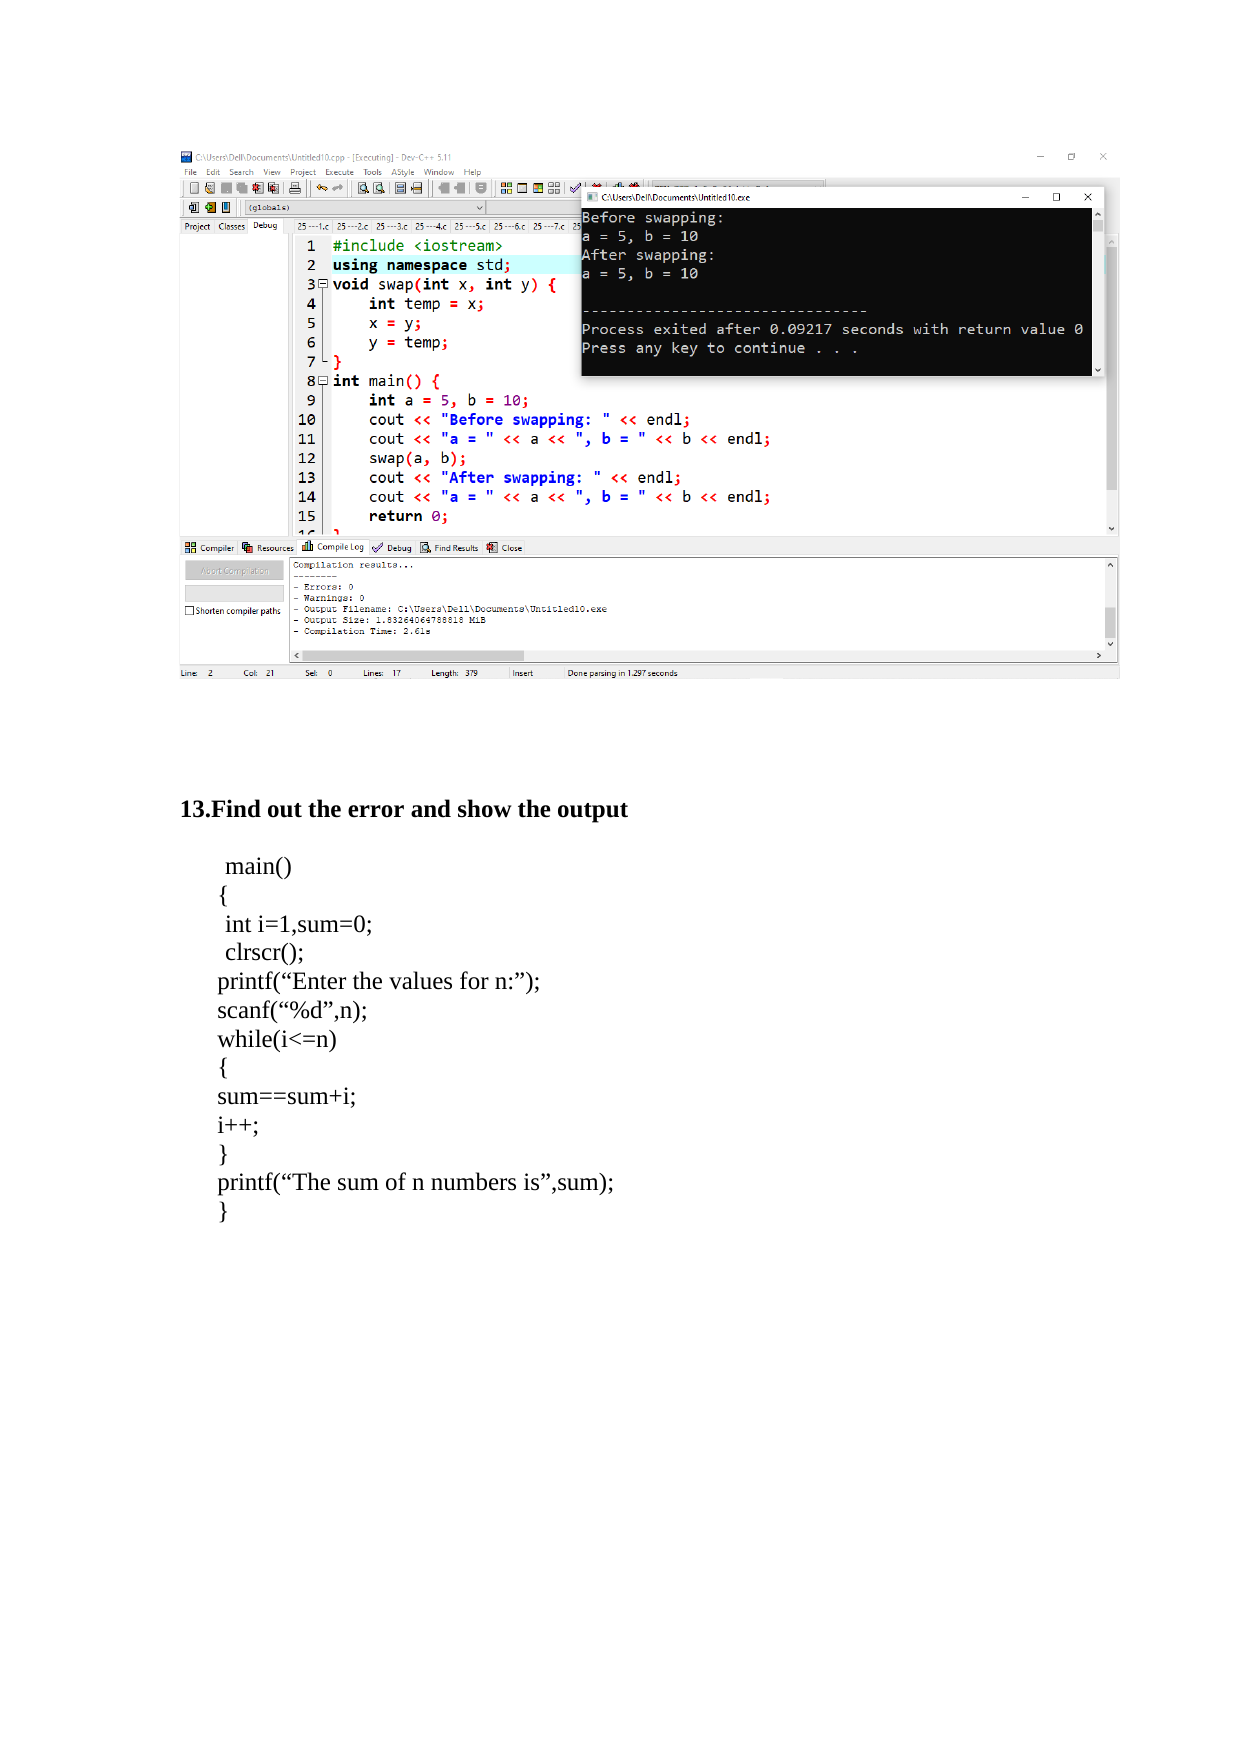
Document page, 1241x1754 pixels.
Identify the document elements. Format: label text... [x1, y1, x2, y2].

list int i=1,sum=0; [217, 909, 1090, 937]
text 13.Find out the error and show the output [179, 794, 1090, 822]
list scanf(“%d”,n); [217, 995, 1090, 1024]
text main() [150, 851, 1090, 880]
list while(i<=n) [217, 1024, 1090, 1052]
picture [179, 150, 1120, 679]
list clrscr(); [217, 937, 1090, 966]
list printf(“The sum of n numbers is”,sum); [217, 1167, 1090, 1196]
list sum==sum+i; [217, 1081, 1090, 1110]
list { [217, 1052, 1090, 1081]
list } [217, 1139, 1090, 1167]
list { [217, 880, 1090, 909]
list i++; [217, 1110, 1090, 1139]
list printf(“Enter the values for n:”); [217, 966, 1090, 995]
list } [217, 1196, 1090, 1225]
